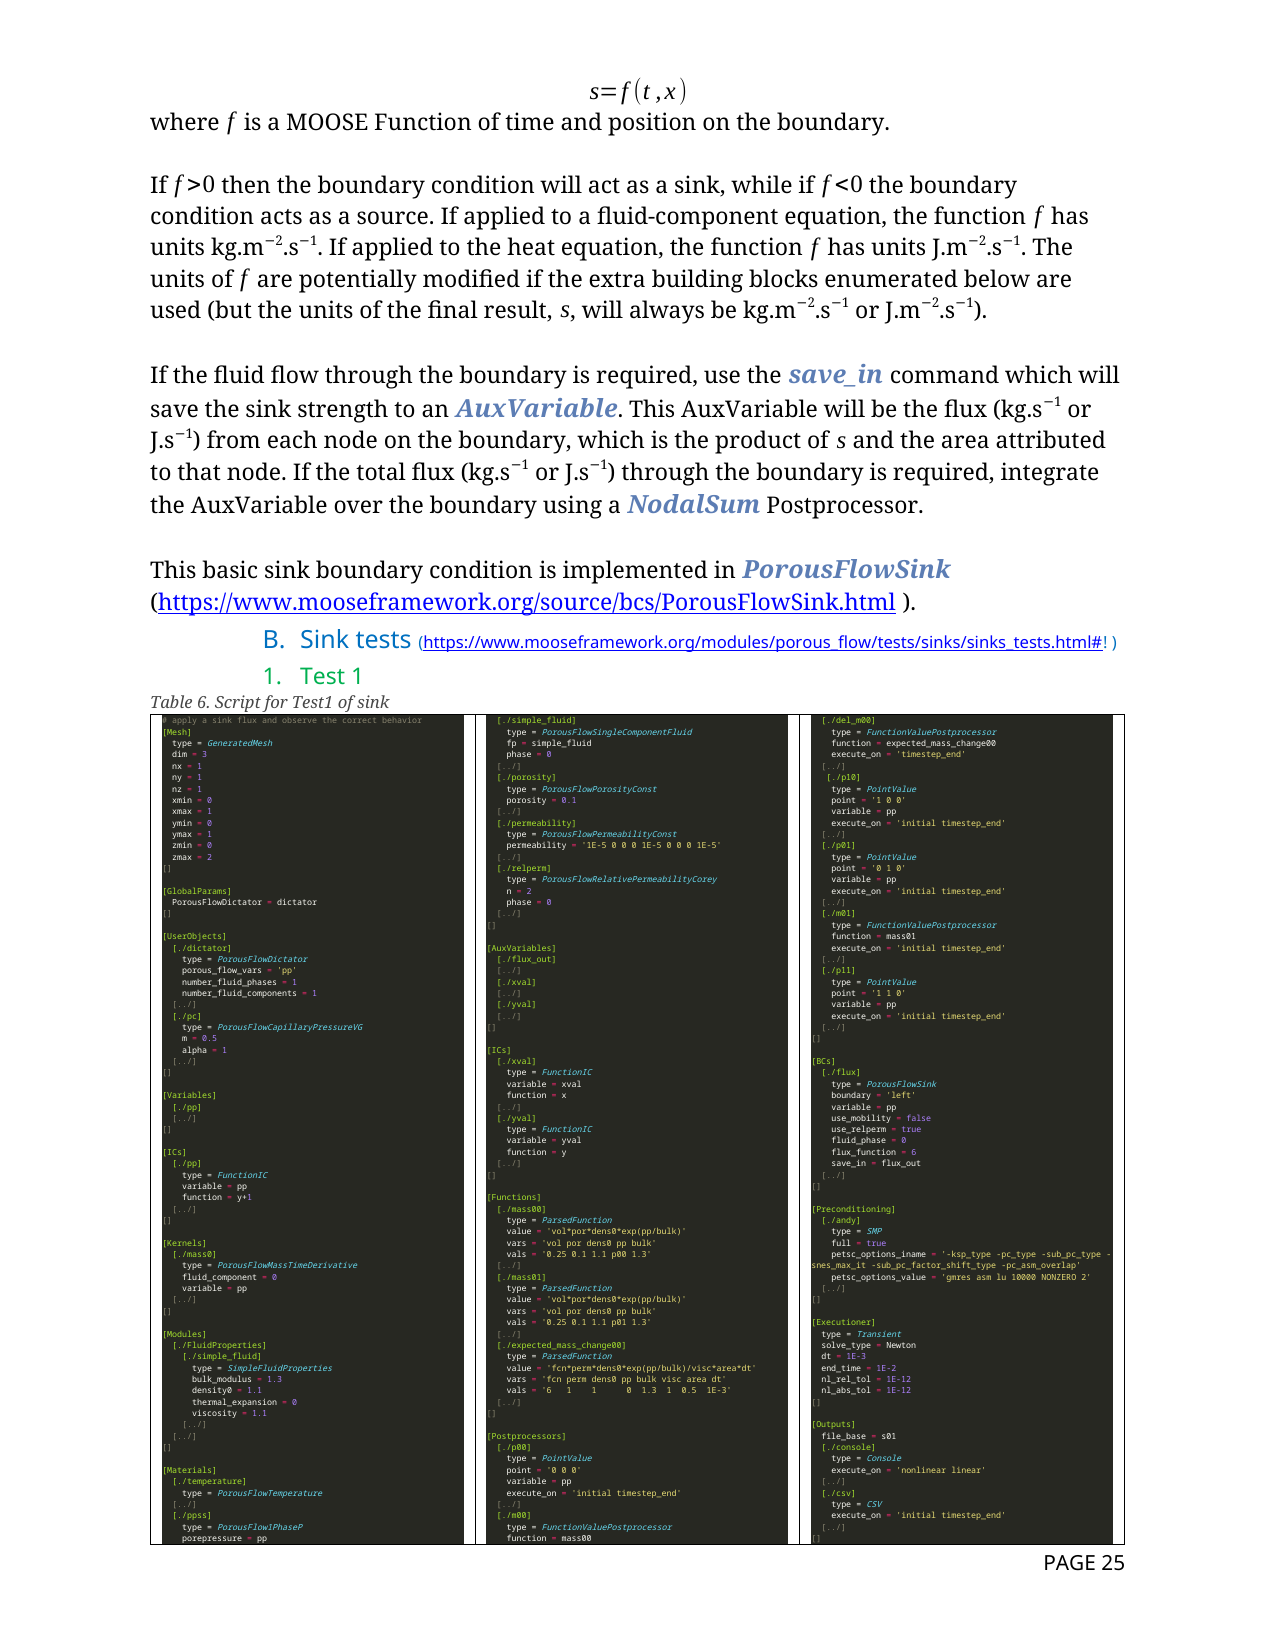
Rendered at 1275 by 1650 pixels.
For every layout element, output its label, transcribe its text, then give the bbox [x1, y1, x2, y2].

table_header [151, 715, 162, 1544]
text where is a MOOSE Function of time and position on the boundary. [150, 106, 1125, 137]
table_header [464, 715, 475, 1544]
text Table . Script for Test1 of sink [150, 691, 1125, 714]
subtitle Sink tests (https://www.mooseframework.org/modules/porous_flow/tests/sinks/sinks_tests.html#! ) [262, 622, 1125, 656]
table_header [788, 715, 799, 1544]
subtitle Test 1 [262, 660, 1125, 691]
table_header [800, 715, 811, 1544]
text If then the boundary condition will act as a sink, while if the boundary condition acts as a source. If applied to a fluid-component equation, the function has units kg.m−2.s−1. If applied to the heat equation, the function has units J.m−2.s−1. The units of are potentially modified if the extra building blocks enumerated below are used (but the units of the final result, , will always be kg.m−2.s−1 or J.m−2.s−1). [150, 169, 1125, 325]
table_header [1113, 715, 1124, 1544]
text This basic sink boundary condition is implemented in PorousFlowSink (https://www.mooseframework.org/source/bcs/PorousFlowSink.html ). [150, 552, 1125, 617]
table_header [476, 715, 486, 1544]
text If the fluid flow through the boundary is required, use the save_in command which will save the sink strength to an AuxVariable. This AuxVariable will be the flux (kg.s−1 or J.s−1) from each node on the boundary, which is the product of and the area attributed to that node. If the total flux (kg.s−1 or J.s−1) through the boundary is required, integrate the AuxVariable over the boundary using a NodalSum Postprocessor. [150, 356, 1125, 521]
